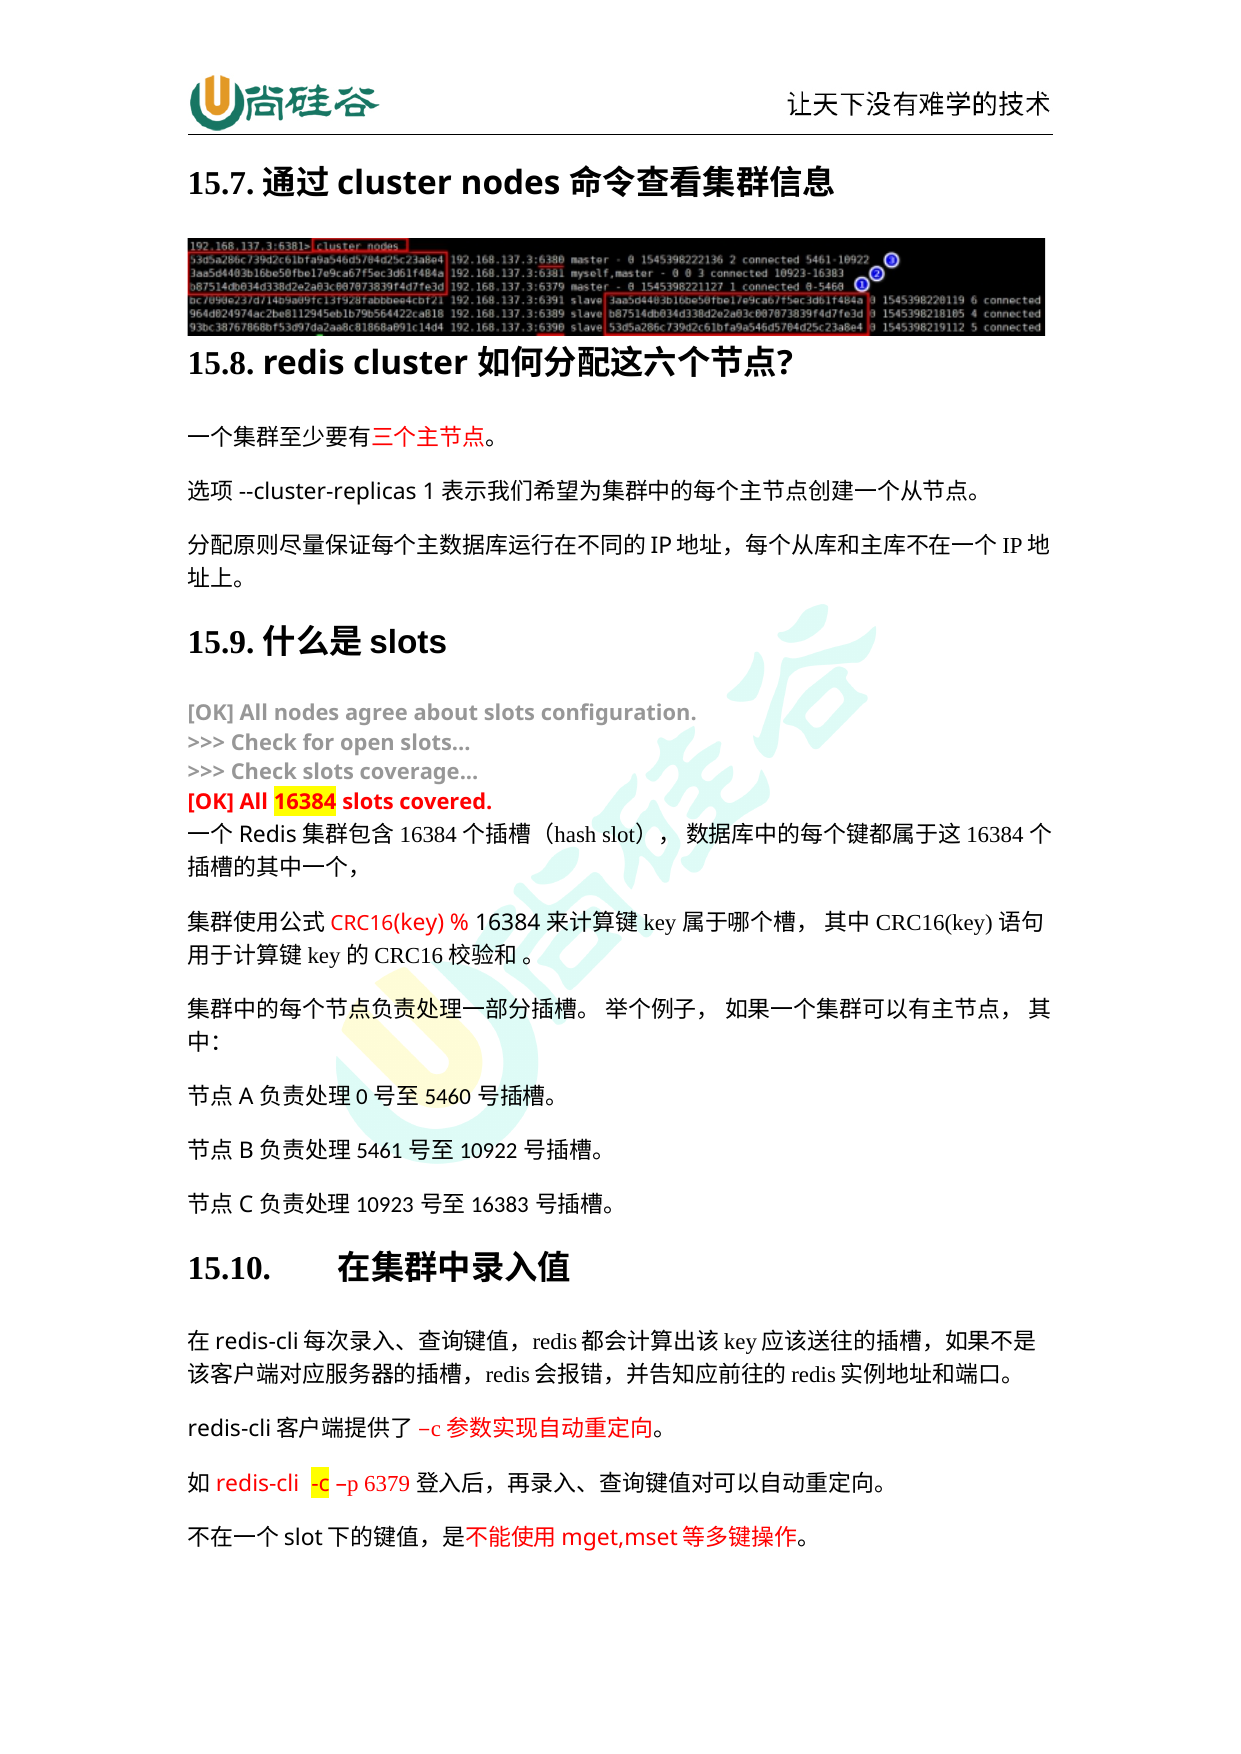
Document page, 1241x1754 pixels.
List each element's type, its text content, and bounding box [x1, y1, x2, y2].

text 集群中的每个节点负责处理一部分插槽。 举个例子， 如果一个集群可以有主节点， 其中： [187, 991, 1053, 1057]
text 节点 C 负责处理 10923 号至 16383 号插槽。 [187, 1186, 1053, 1220]
text 不在一个slot下的键值，是不能使用mget,mset等多键操作。 [187, 1519, 1053, 1552]
text >>> Check slots coverage... [187, 756, 1053, 786]
list 在集群中录入值 [187, 1241, 1053, 1289]
picture [187, 238, 1046, 336]
text 选项 --cluster-replicas 1 表示我们希望为集群中的每个主节点创建一个从节点。 [187, 473, 1053, 506]
text [OK] All 16384 slots covered. [187, 786, 274, 816]
text [OK] All 16384 slots covered. [336, 786, 1053, 816]
picture [187, 73, 1053, 132]
text redis-cli客户端提供了 –c 参数实现自动重定向。 [187, 1410, 1053, 1444]
text 节点 B 负责处理 5461 号至 10922 号插槽。 [187, 1132, 1053, 1166]
text 节点 A 负责处理 0 号至 5460 号插槽。 [187, 1078, 1053, 1111]
list redis cluster 如何分配这六个节点? [187, 336, 1053, 384]
list 什么是slots [187, 614, 1053, 663]
text 在redis-cli每次录入、查询键值，redis都会计算出该key应该送往的插槽，如果不是该客户端对应服务器的插槽，redis会报错，并告知应前往的redis实例地址和端口。 [187, 1323, 1053, 1389]
text 一个 Redis 集群包含 16384 个插槽（hash slot）， 数据库中的每个键都属于这 16384 个插槽的其中一个， [187, 816, 1053, 882]
text 如 redis-cli -c –p 6379 登入后，再录入、查询键值对可以自动重定向。 [187, 1464, 1053, 1498]
text 分配原则尽量保证每个主数据库运行在不同的IP地址，每个从库和主库不在一个IP地址上。 [187, 527, 1053, 593]
text [OK] All nodes agree about slots configuration. [187, 697, 1053, 727]
list 通过 cluster nodes 命令查看集群信息 [187, 156, 1053, 204]
text >>> Check for open slots... [187, 727, 1053, 756]
text 集群使用公式 CRC16(key) % 16384 来计算键 key 属于哪个槽， 其中 CRC16(key) 语句用于计算键 key 的 CRC16 校验和 。 [187, 903, 1053, 970]
text 一个集群至少要有三个主节点。 [187, 419, 1053, 452]
